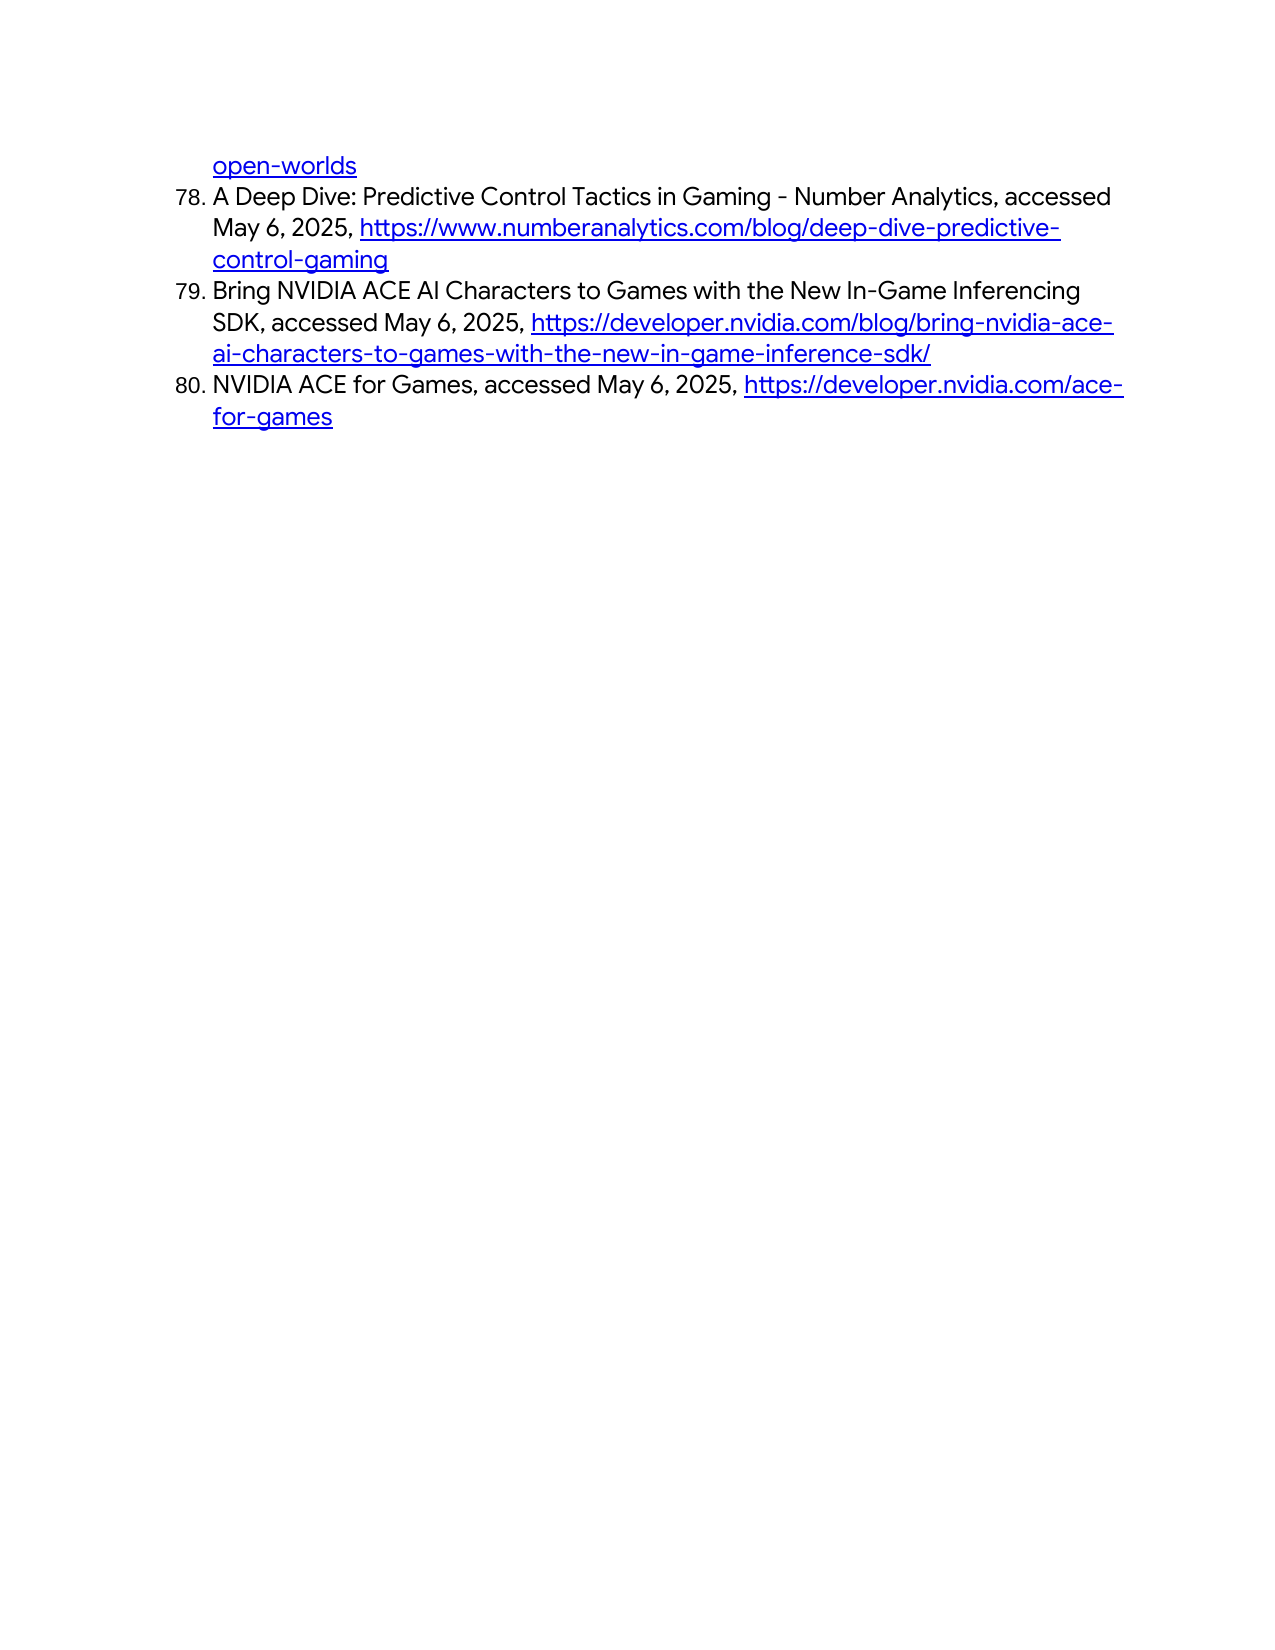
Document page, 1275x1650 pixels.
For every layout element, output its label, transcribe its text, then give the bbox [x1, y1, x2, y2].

list A Deep Dive: Predictive Control Tactics in Gaming - Number Analytics, accessed May 6, 2025, https://www.numberanalytics.com/blog/deep-dive-predictive-control-gaming [175, 181, 1125, 275]
list Bring NVIDIA ACE AI Characters to Games with the New In-Game Inferencing SDK, accessed May 6, 2025, https://developer.nvidia.com/blog/bring-nvidia-ace-ai-characters-to-games-with-the-new-in-game-inference-sdk/ [175, 275, 1125, 369]
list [175, 150, 1125, 181]
list NVIDIA ACE for Games, accessed May 6, 2025, https://developer.nvidia.com/ace-for-games [175, 369, 1125, 432]
